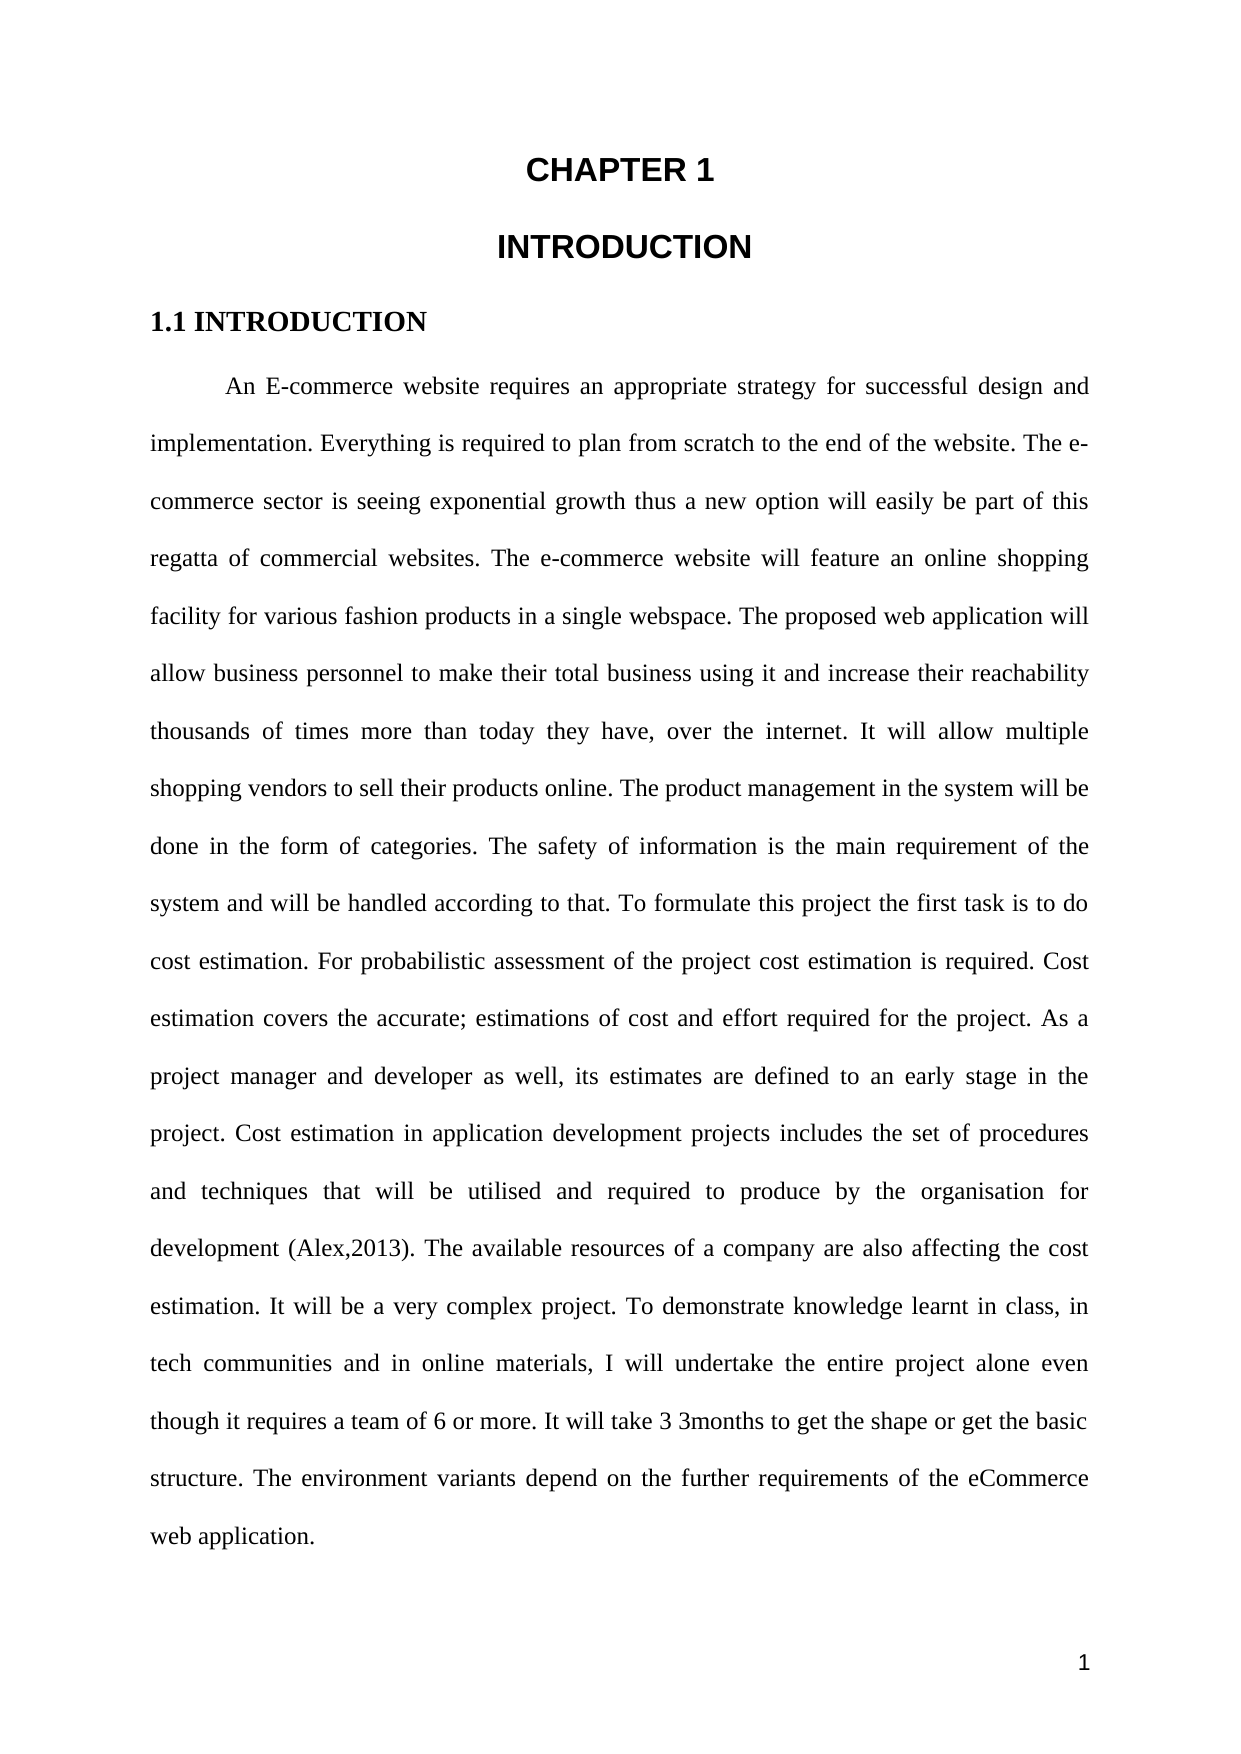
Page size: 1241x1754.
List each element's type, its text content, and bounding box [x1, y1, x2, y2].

text CHAPTER 1 [150, 150, 1090, 188]
text 1.1 INTRODUCTION [150, 304, 1090, 337]
text An E-commerce website requires an appropriate strategy for successful design and implementation. Everything is required to plan from scratch to the end of the website. The e-commerce sector is seeing exponential growth thus a new option will easily be part of this regatta of commercial websites. The e-commerce website will feature an online shopping facility for various fashion products in a single webspace. The proposed web application will allow business personnel to make their total business using it and increase their reachability thousands of times more than today they have, over the internet. It will allow multiple shopping vendors to sell their products online. The product management in the system will be done in the form of categories. The safety of information is the main requirement of the system and will be handled according to that. To formulate this project the first task is to do cost estimation. For probabilistic assessment of the project cost estimation is required. Cost estimation covers the accurate; estimations of cost and effort required for the project. As a project manager and developer as well, its estimates are defined to an early stage in the project. Cost estimation in application development projects includes the set of procedures and techniques that will be utilised and required to produce by the organisation for development (Alex,2013). The available resources of a company are also affecting the cost estimation. It will be a very complex project. To demonstrate knowledge learnt in class, in tech communities and in online materials, I will undertake the entire project alone even though it requires a team of 6 or more. It will take 3 3months to get the shape or get the basic structure. The environment variants depend on the further requirements of the eCommerce web application. [150, 371, 1090, 1549]
text INTRODUCTION [150, 227, 1090, 265]
